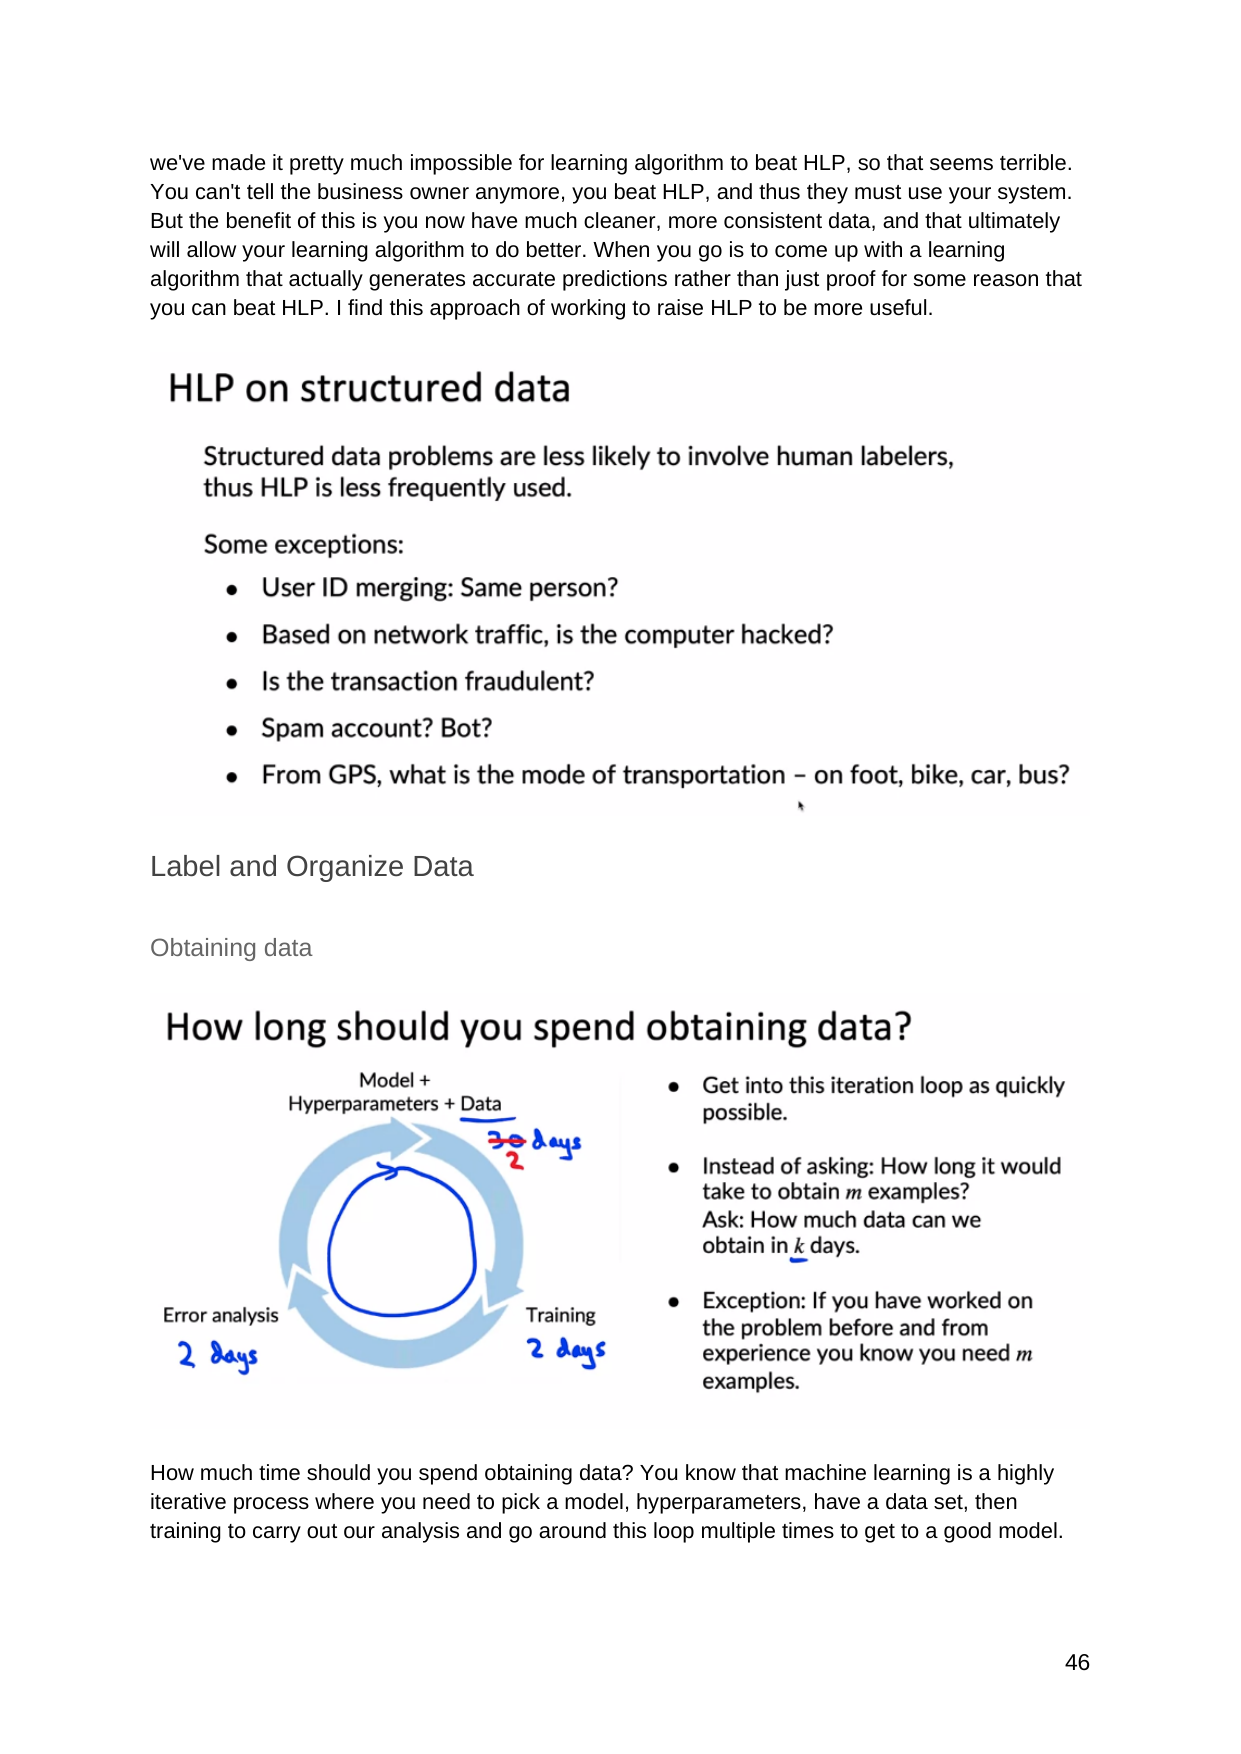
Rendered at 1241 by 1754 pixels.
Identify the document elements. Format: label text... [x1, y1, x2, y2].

picture [150, 352, 1091, 816]
subtitle Obtaining data [150, 933, 1090, 962]
subtitle Label and Organize Data [150, 849, 1090, 883]
picture [150, 993, 1091, 1429]
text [150, 150, 1090, 320]
text How much time should you spend obtaining data? You know that machine learning is a highly iterative process where you need to pick a model, hyperparameters, have a data set, then training to carry out our analysis and go around this loop multiple times to get to a good model. [150, 1460, 1090, 1543]
